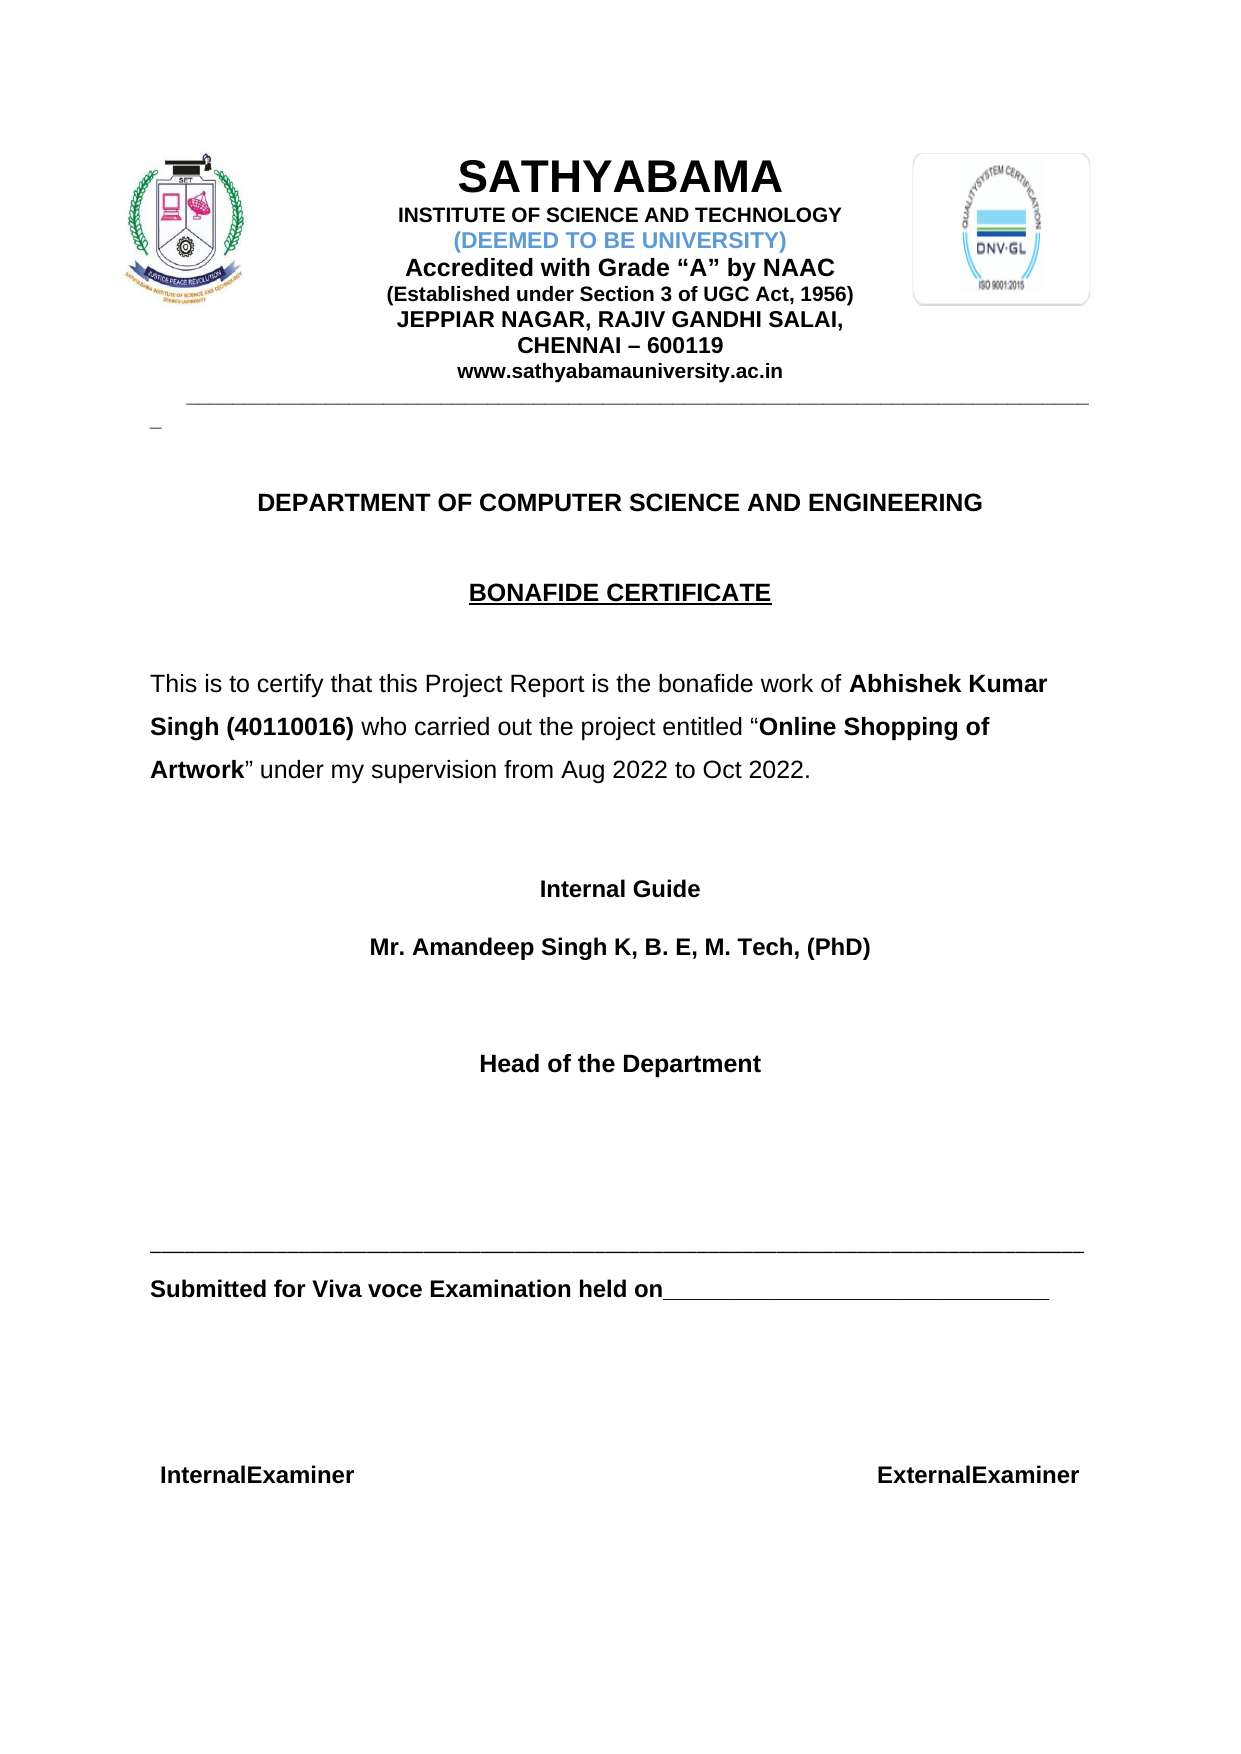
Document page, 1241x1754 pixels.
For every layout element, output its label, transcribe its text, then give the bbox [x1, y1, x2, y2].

text Mr. Amandeep Singh K, B. E, M. Tech, (PhD) [150, 933, 1090, 961]
text BONAFIDE CERTIFICATE [150, 578, 1090, 607]
text (DEEMED TO BE UNIVERSITY) [251, 227, 912, 253]
text Head of the Department [150, 1049, 1090, 1078]
text _______________________________________________________________________________ [150, 382, 1090, 430]
text (Established under Section 3 of UGC Act, 1956) [251, 282, 912, 306]
text Accredited with Grade “A” by NAAC [251, 253, 912, 282]
picture [121, 150, 251, 309]
picture [912, 153, 1091, 306]
text DEPARTMENT OF COMPUTER SCIENCE AND ENGINEERING [150, 488, 1090, 516]
text InternalExaminer ExternalExaminer [150, 1461, 1090, 1489]
text This is to certify that this Project Report is the bonafide work of Abhishek Kumar Singh (40110016) who carried out the project entitled “Online Shopping of Artwork” under my supervision from Aug 2022 to Oct 2022. [150, 669, 1090, 784]
text JEPPIAR NAGAR, RAJIV GANDHI SALAI, [150, 306, 1090, 332]
text __________________________________________________________________________________ [150, 1228, 1090, 1257]
text CHENNAI – 600119 [150, 332, 1090, 358]
text Internal Guide [150, 875, 1090, 903]
text www.sathyabamauniversity.ac.in [150, 358, 1090, 382]
text SATHYABAMA [251, 150, 1090, 203]
text INSTITUTE OF SCIENCE AND TECHNOLOGY [251, 203, 912, 227]
text Submitted for Viva voce Examination held on_____________________________ [150, 1275, 1090, 1303]
